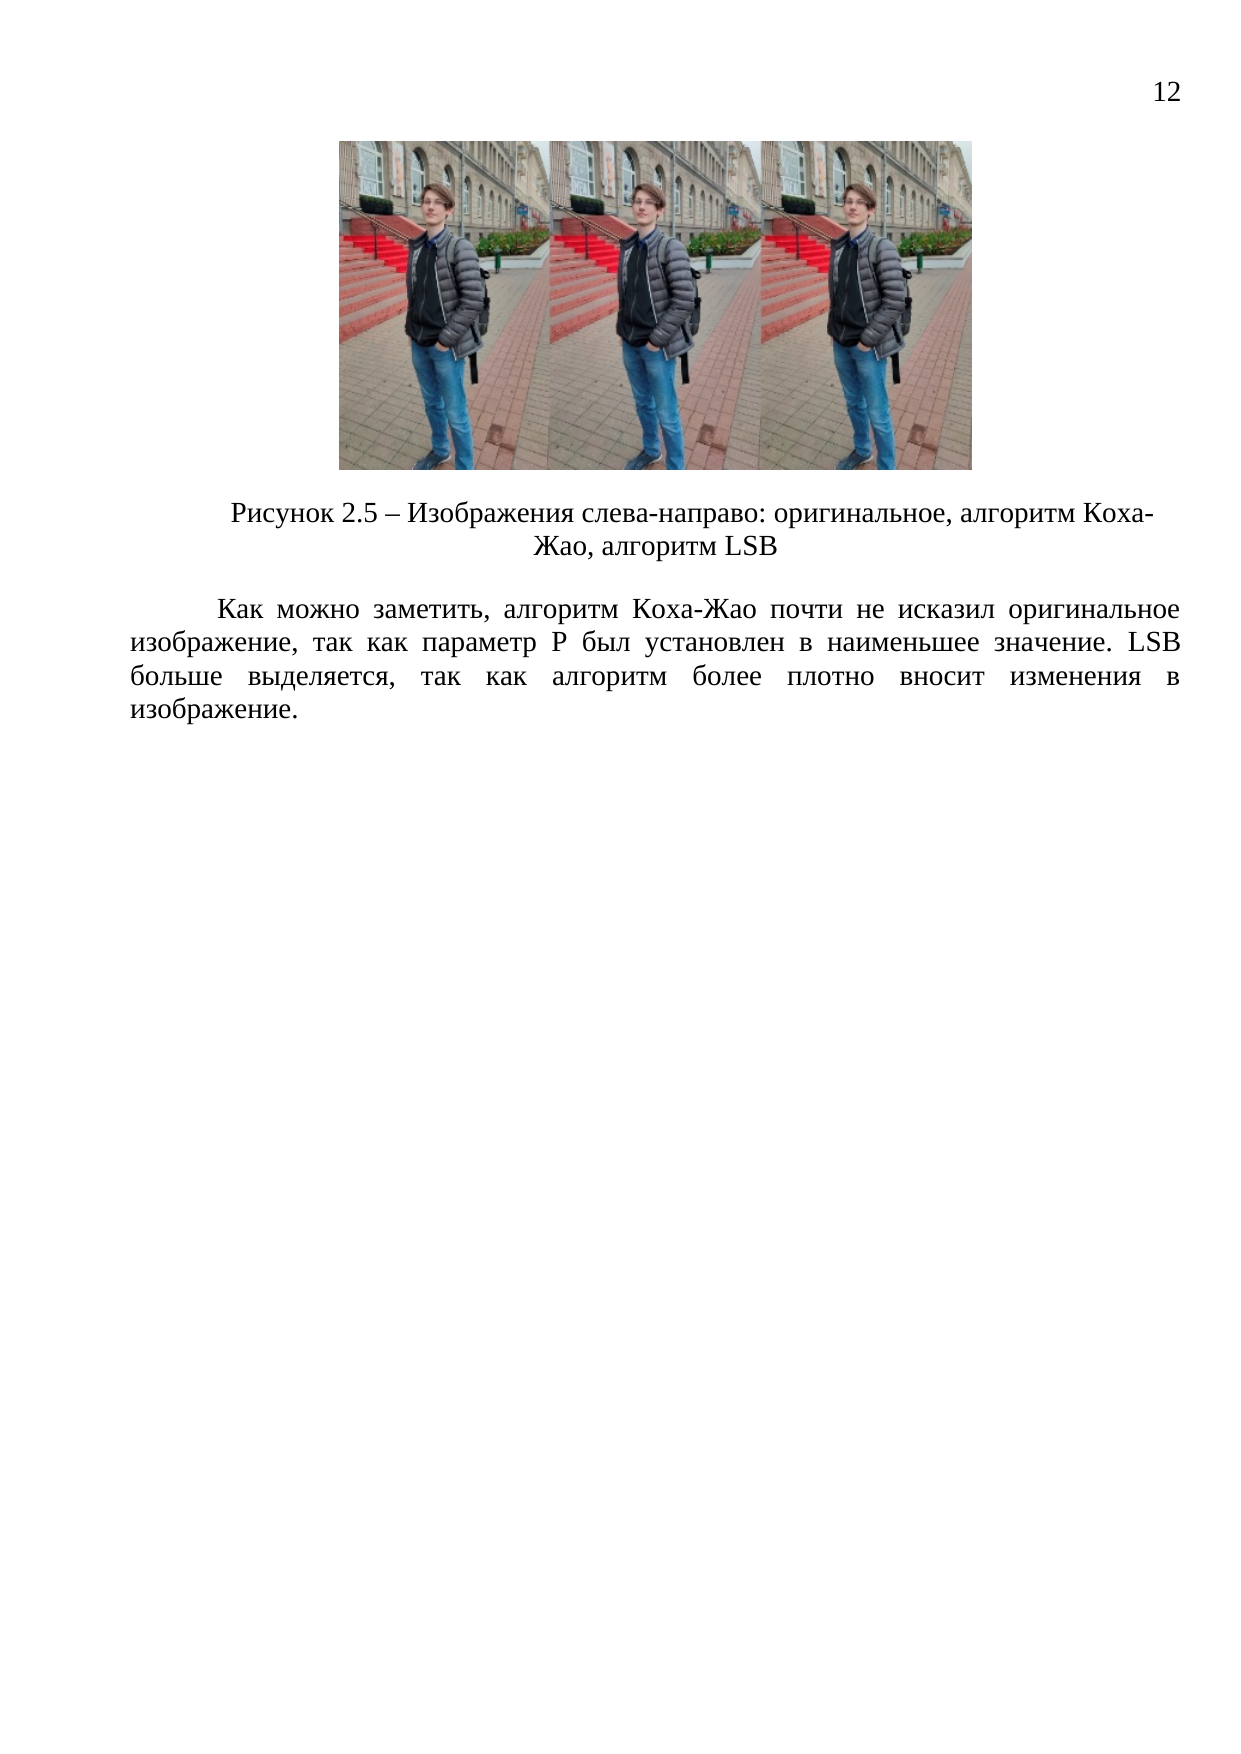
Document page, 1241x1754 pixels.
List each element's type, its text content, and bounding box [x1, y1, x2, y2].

text Как можно заметить, алгоритм Коха-Жао почти не исказил оригинальное изображение, так как параметр P был установлен в наименьшее значение. LSB больше выделяется, так как алгоритм более плотно вносит изменения в изображение. [130, 591, 1181, 725]
picture [339, 141, 972, 470]
subtitle Рисунок 2.5 – Изображения слева-направо: оригинальное, алгоритм Коха-Жао, алгоритм LSB [130, 495, 1181, 562]
